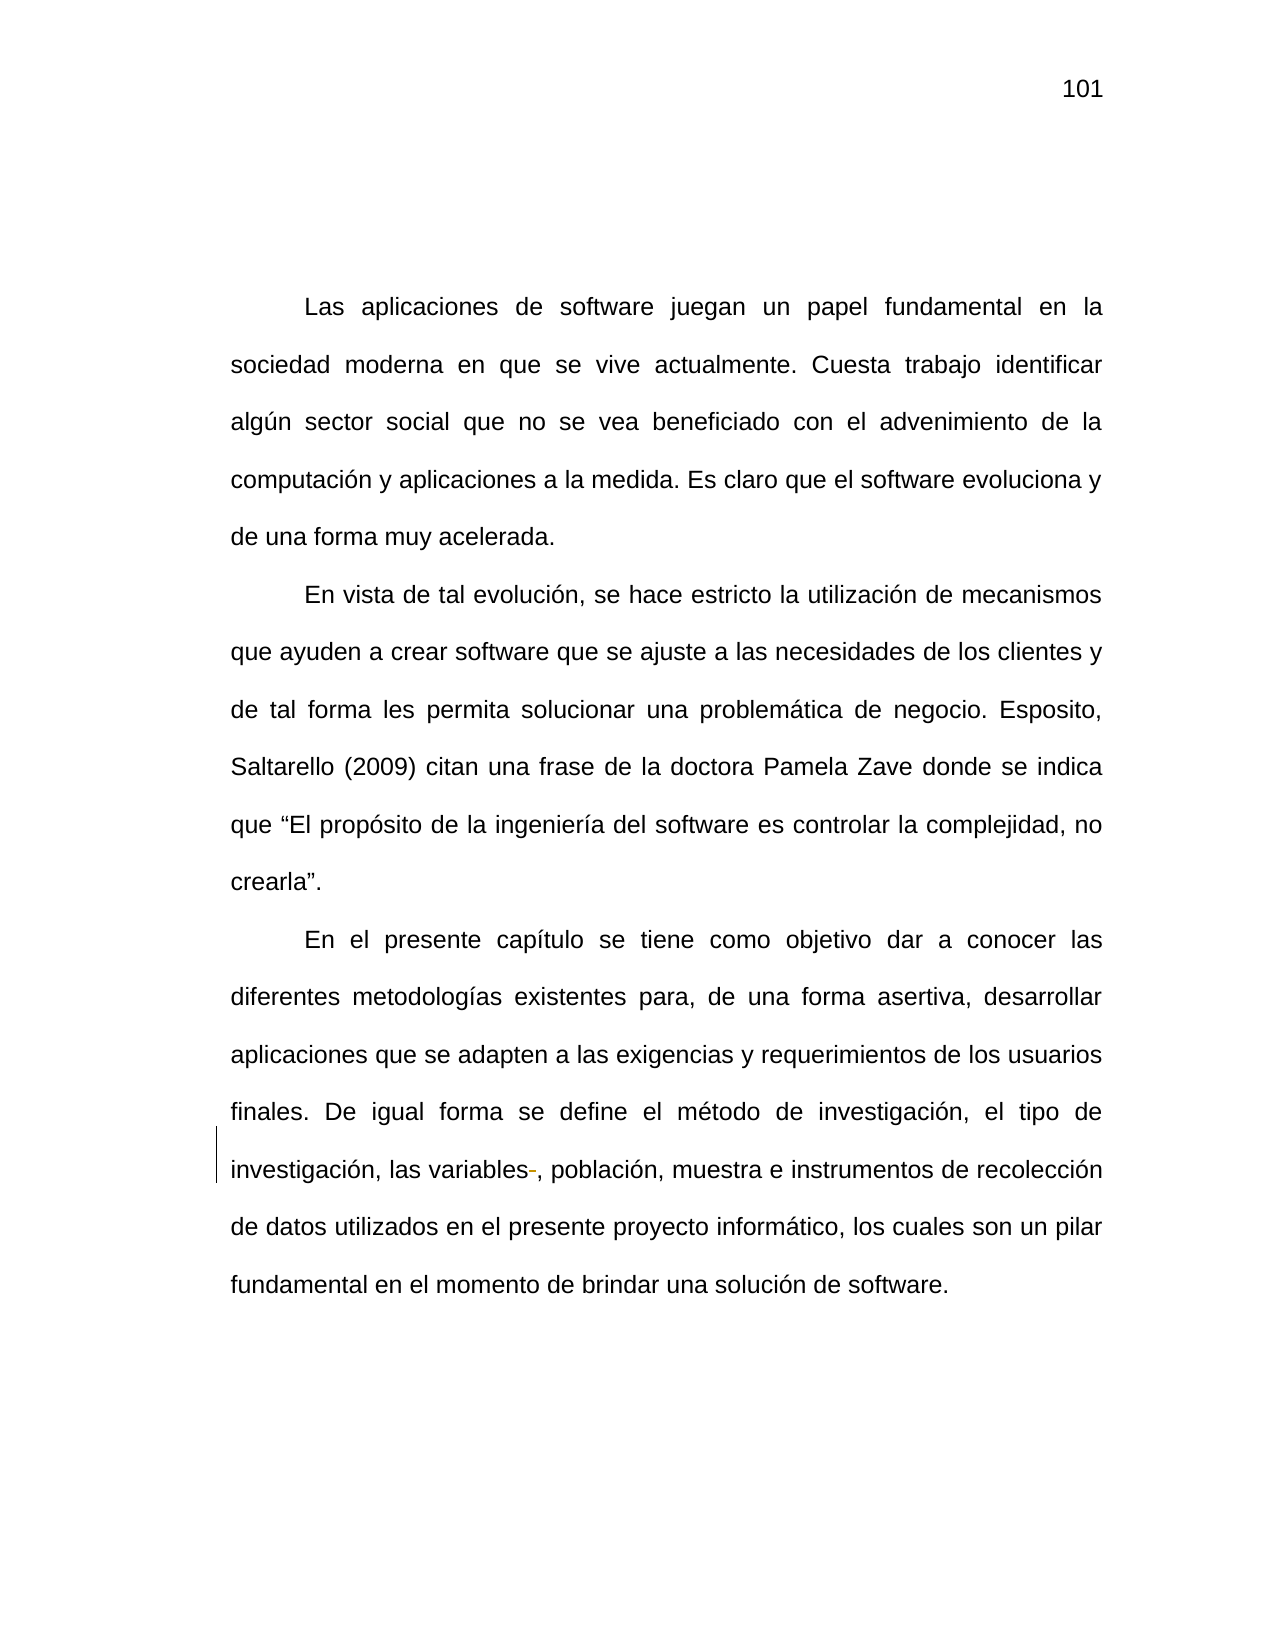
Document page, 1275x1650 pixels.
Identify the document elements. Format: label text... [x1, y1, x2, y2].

text En vista de tal evolución, se hace estricto la utilización de mecanismos que ayuden a crear software que se ajuste a las necesidades de los clientes y de tal forma les permita solucionar una problemática de negocio. Esposito, Saltarello (2009) citan una frase de la doctora Pamela Zave donde se indica que “El propósito de la ingeniería del software es controlar la complejidad, no crearla”. [230, 580, 1104, 896]
text En el presente capítulo se tiene como objetivo dar a conocer las diferentes metodologías existentes para, de una forma asertiva, desarrollar aplicaciones que se adapten a las exigencias y requerimientos de los usuarios finales. De igual forma se define el método de investigación, el tipo de investigación, las variables, población, muestra e instrumentos de recolección de datos utilizados en el presente proyecto informático, los cuales son un pilar fundamental en el momento de brindar una solución de software. [230, 925, 1104, 1298]
text Las aplicaciones de software juegan un papel fundamental en la sociedad moderna en que se vive actualmente. Cuesta trabajo identificar algún sector social que no se vea beneficiado con el advenimiento de la computación y aplicaciones a la medida. Es claro que el software evoluciona y de una forma muy acelerada. [230, 292, 1104, 551]
